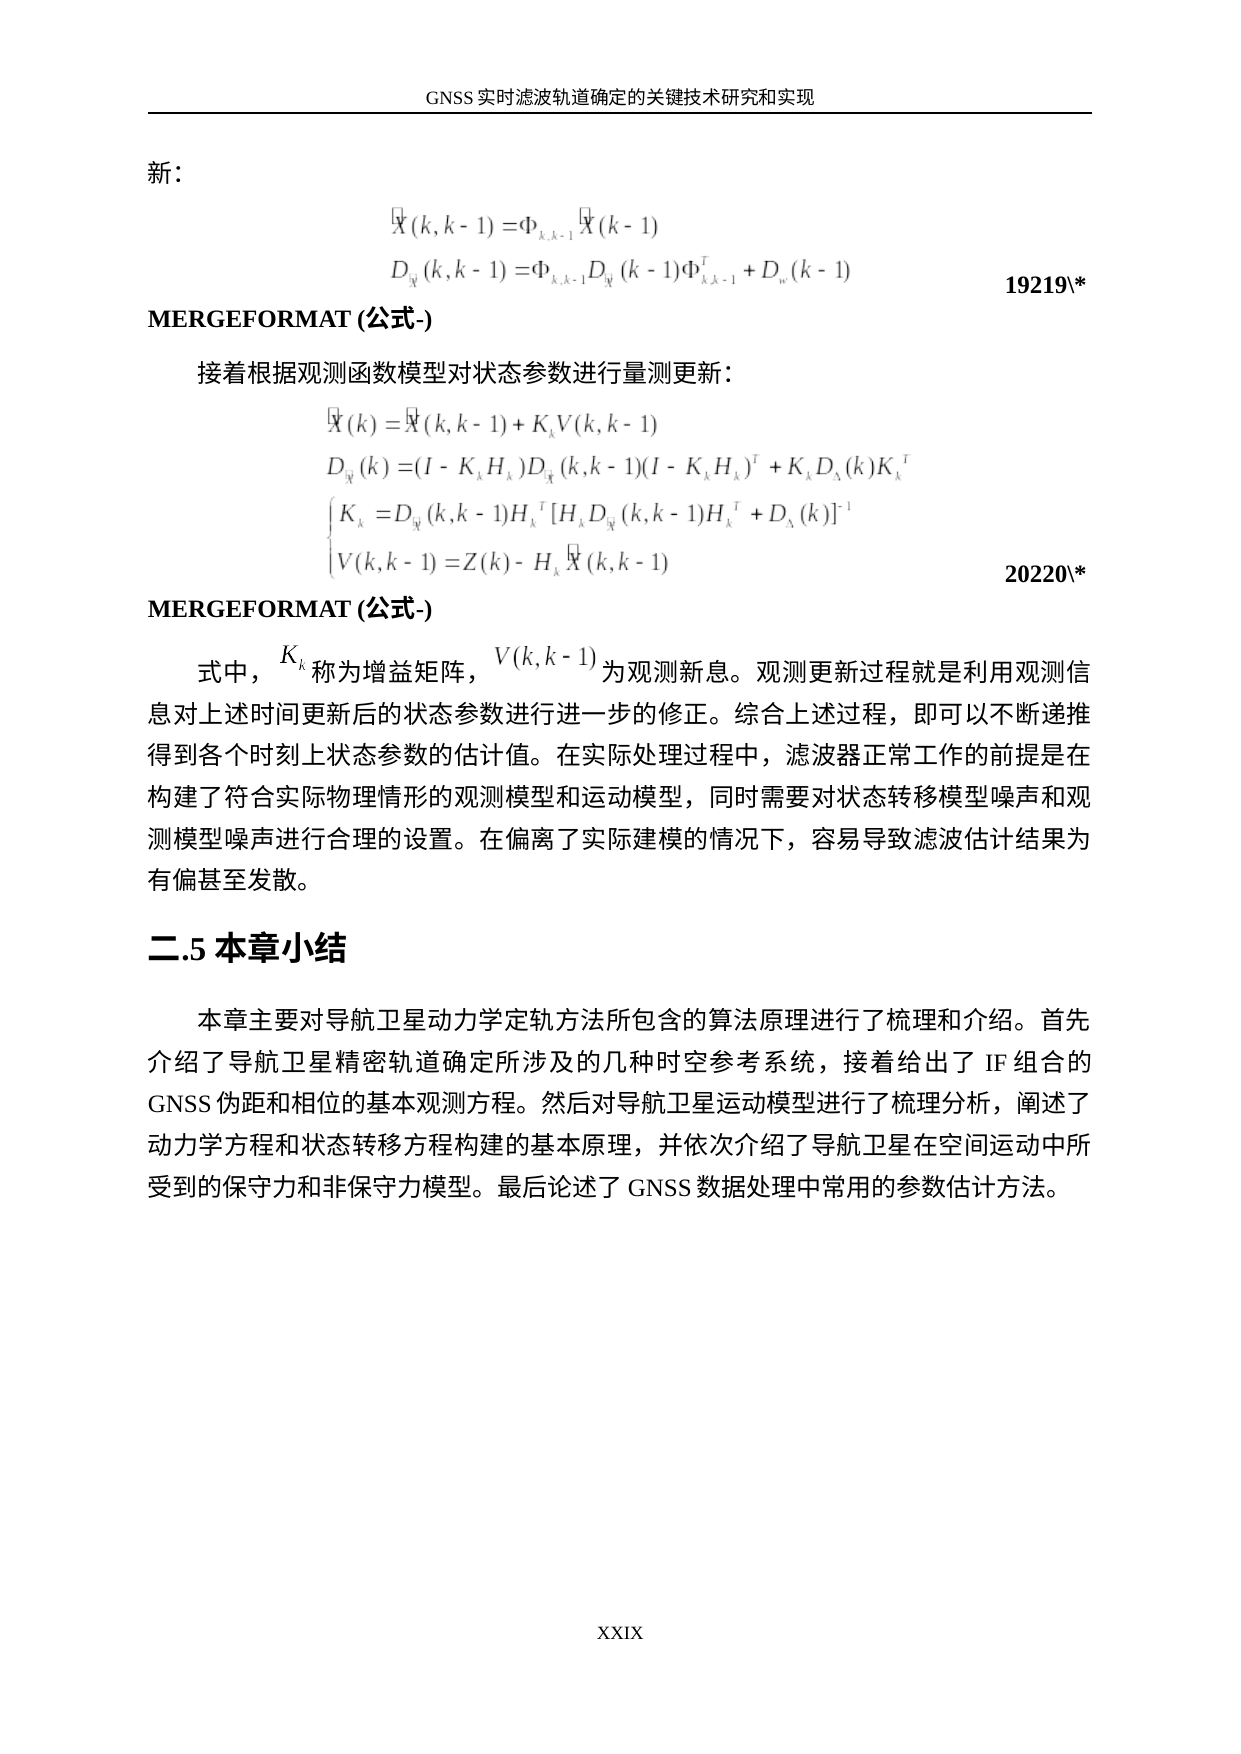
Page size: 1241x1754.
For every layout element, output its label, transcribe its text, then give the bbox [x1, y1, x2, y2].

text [148, 148, 1092, 189]
text 本章主要对导航卫星动力学定轨方法所包含的算法原理进行了梳理和介绍。首先介绍了导航卫星精密轨道确定所涉及的几种时空参考系统，接着给出了IF组合的GNSS伪距和相位的基本观测方程。然后对导航卫星运动模型进行了梳理分析，阐述了动力学方程和状态转移方程构建的基本原理，并依次介绍了导航卫星在空间运动中所受到的保守力和非保守力模型。最后论述了GNSS数据处理中常用的参数估计方法。 [148, 995, 1092, 1203]
text 式中，称为增益矩阵，为观测新息。观测更新过程就是利用观测信息对上述时间更新后的状态参数进行进一步的修正。综合上述过程，即可以不断递推得到各个时刻上状态参数的估计值。在实际处理过程中，滤波器正常工作的前提是在构建了符合实际物理情形的观测模型和运动模型，同时需要对状态转移模型噪声和观测模型噪声进行合理的设置。在偏离了实际建模的情况下，容易导致滤波估计结果为有偏甚至发散。 [148, 637, 1092, 897]
text 接着根据观测函数模型对状态参数进行量测更新： [148, 348, 1092, 389]
subtitle 本章小结 [148, 922, 1092, 970]
